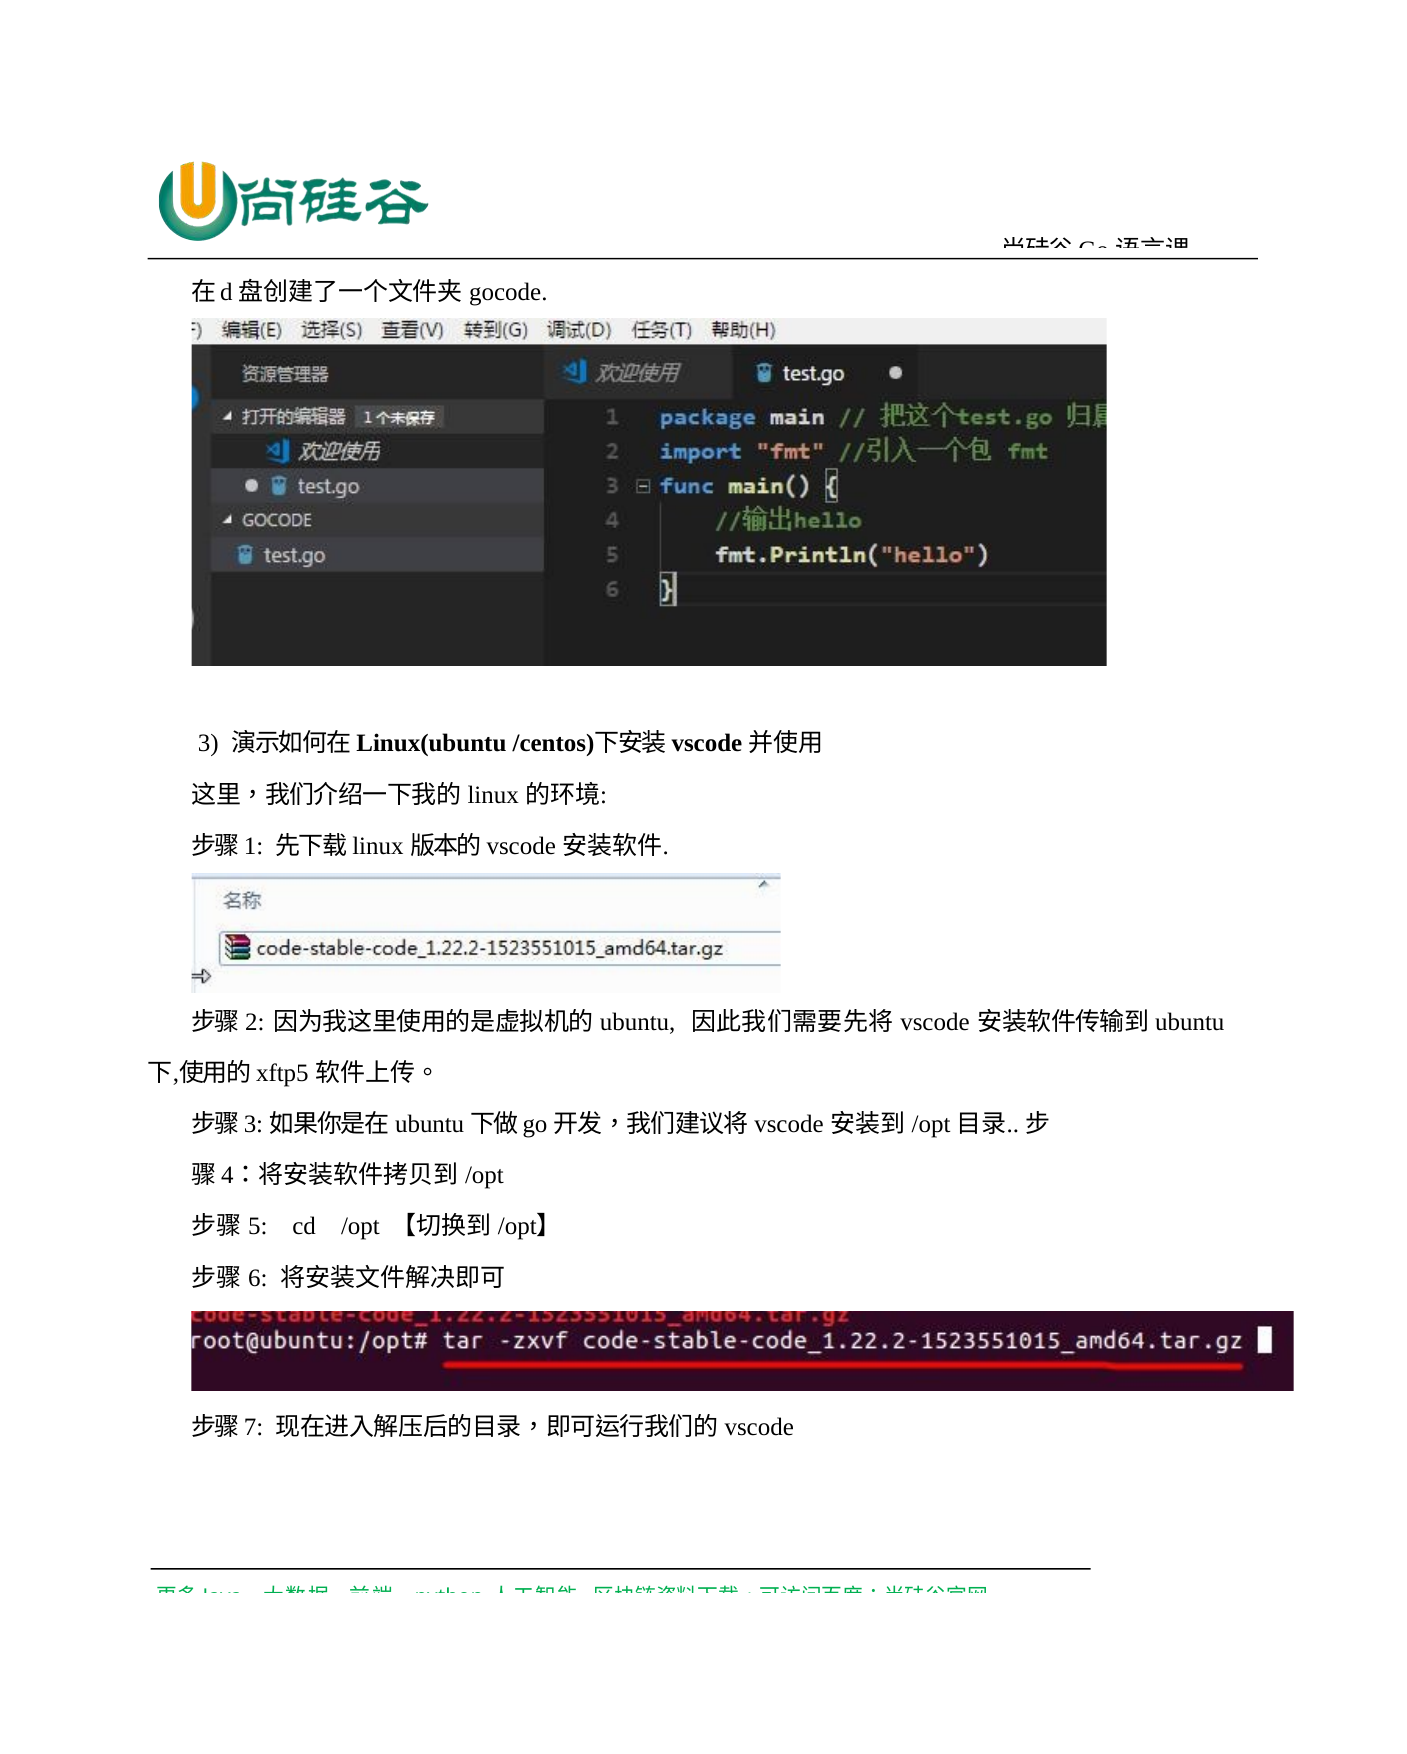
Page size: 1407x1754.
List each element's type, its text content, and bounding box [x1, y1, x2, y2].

text 步骤 7: 现在进入解压后的目录，即可运行我们的 vscode [191, 1408, 1319, 1442]
text 下,使用的 xftp5 软件上传。 [148, 1054, 1319, 1088]
picture [191, 873, 781, 993]
text 步骤 5: cd /opt 【切换到 /opt】步骤 6: 将安装文件解决即可 [191, 1208, 569, 1293]
picture [158, 161, 429, 241]
list 演示如何在 Linux(ubuntu /centos)下安装 vscode 并使用这里，我们介绍一下我的 linux 的环境: [191, 725, 836, 811]
text 步骤 3: 如果你是在 ubuntu 下做 go 开发，我们建议将 vscode 安装到 /opt 目录.. 步骤 4：将安装软件拷贝到 /opt [191, 1105, 1052, 1191]
picture [191, 1311, 1294, 1391]
text 在 d 盘创建了一个文件夹 gocode. [191, 273, 1319, 307]
picture [191, 318, 1107, 666]
text 步骤 1: 先下载 linux 版本的 vscode 安装软件. [191, 828, 1319, 862]
